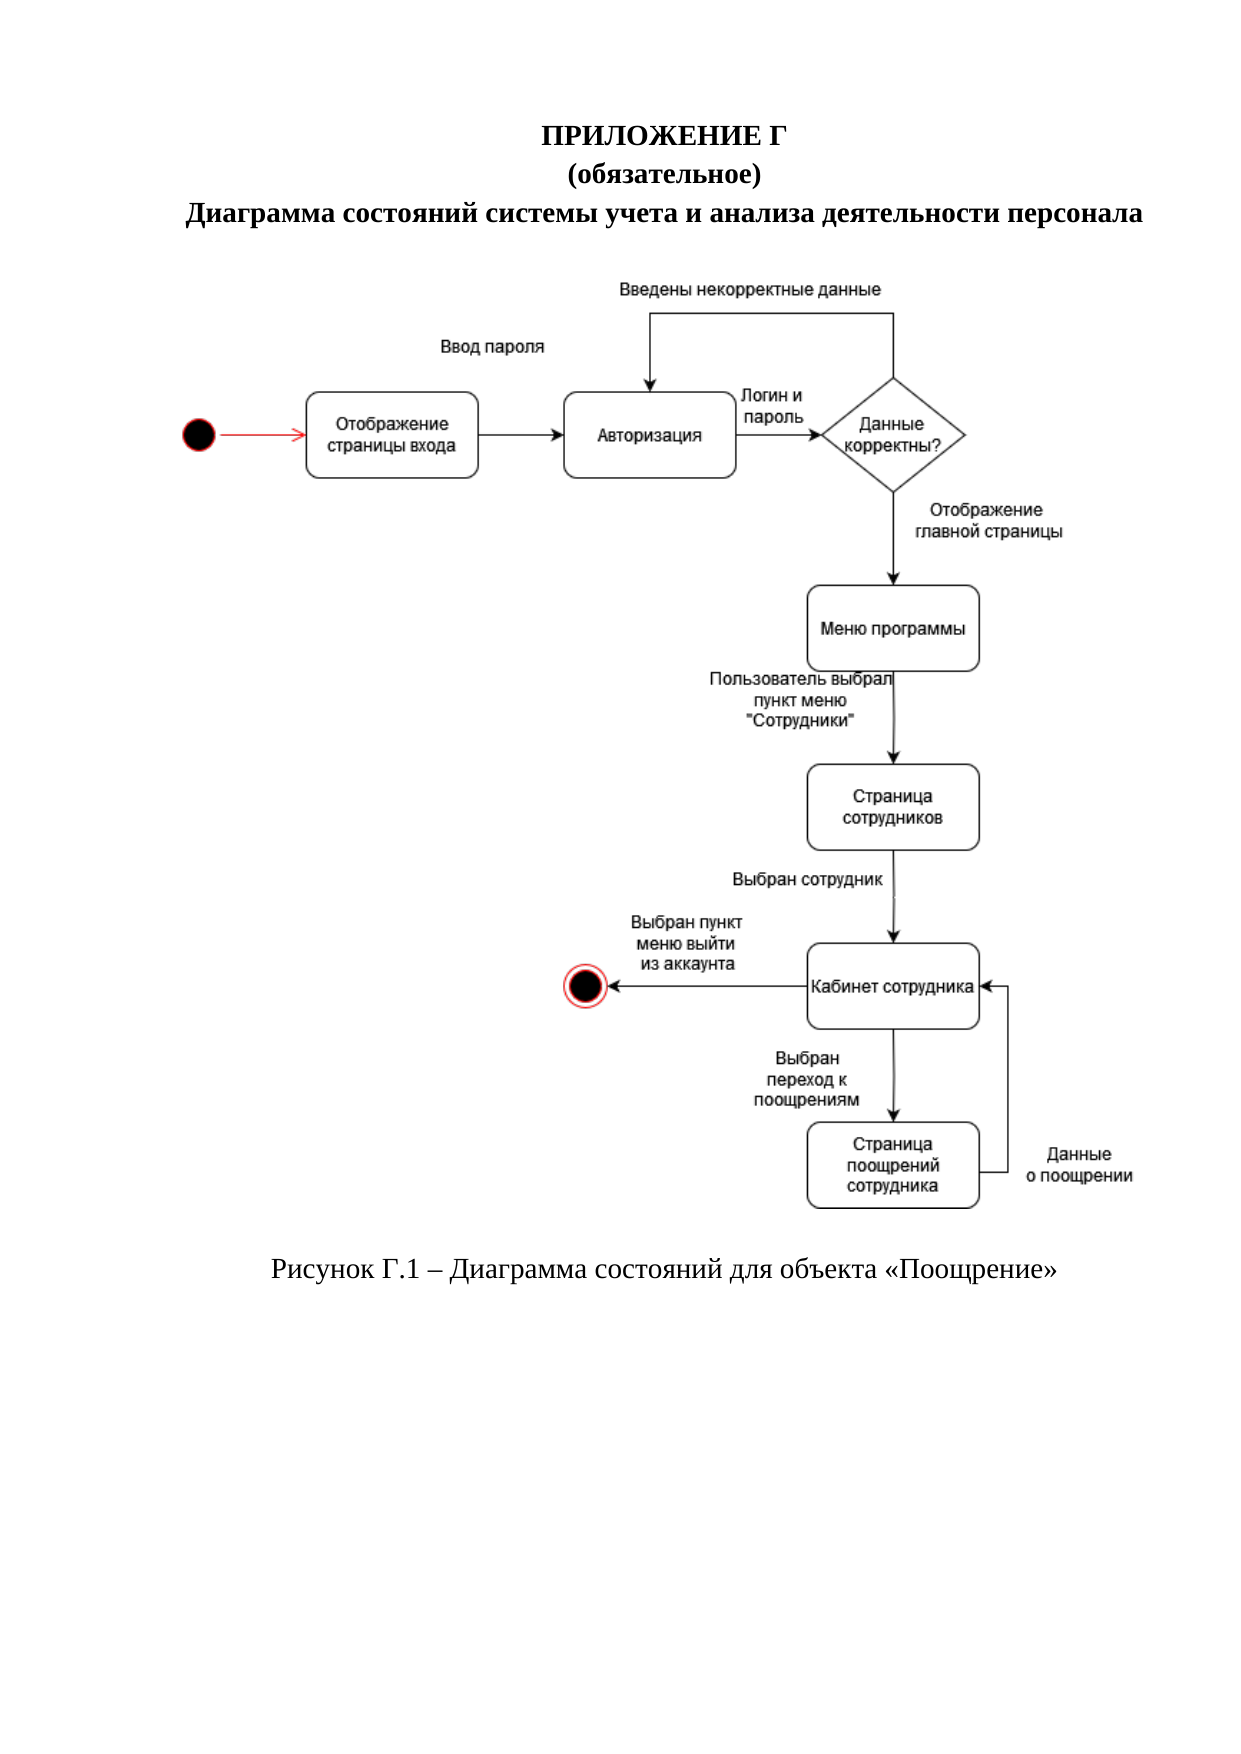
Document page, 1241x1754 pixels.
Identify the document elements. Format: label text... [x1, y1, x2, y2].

picture [177, 267, 1152, 1209]
text (обязательное) [177, 157, 1152, 190]
text Диаграмма состояний системы учета и анализа деятельности персонала [177, 195, 1152, 229]
text ПРИЛОЖЕНИЕ Г [177, 118, 1152, 152]
text Рисунок Г.1 – Диаграмма состояний для объекта «Поощрение» [177, 1251, 1152, 1285]
